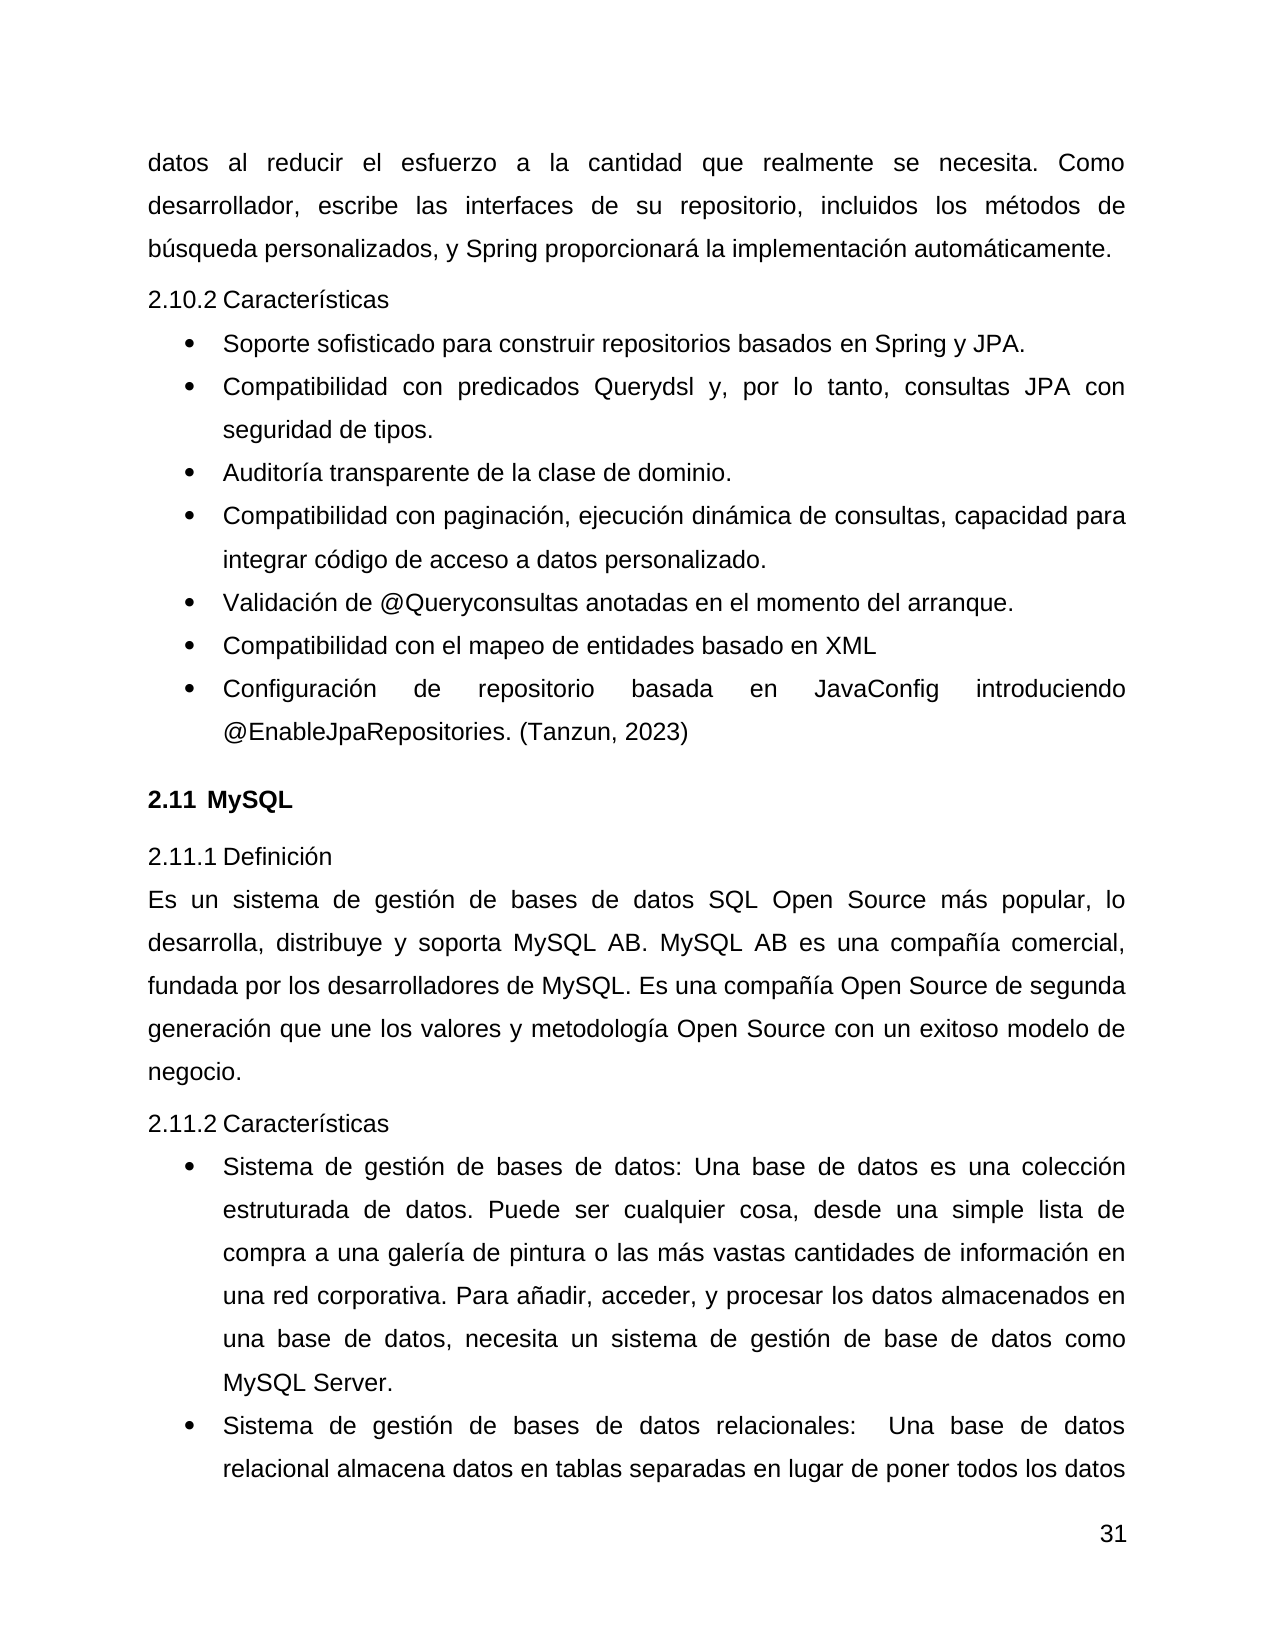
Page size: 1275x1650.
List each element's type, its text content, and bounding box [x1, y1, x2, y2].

list Compatibilidad con el mapeo de entidades basado en XML [185, 631, 1127, 660]
text MySQL [148, 786, 1127, 814]
list Configuración de repositorio basada en JavaConfig introduciendo @EnableJpaRepositories. [185, 674, 1127, 746]
list Sistema de gestión de bases de datos: Una base de datos es una colección estruturada de datos. Puede ser cualquier cosa, desde una simple lista de compra a una galería de pintura o las más vastas cantidades de información en una red corporativa. Para añadir, acceder, y procesar los datos almacenados en una base de datos, necesita un sistema de gestión de base de datos como MySQL Server. [185, 1152, 1127, 1396]
text Características [148, 1109, 1127, 1137]
list Compatibilidad con predicados Querydsl y, por lo tanto, consultas JPA con seguridad de tipos. [185, 372, 1127, 444]
text Es un sistema de gestión de bases de datos SQL Open Source más popular, lo desarrolla, distribuye y soporta MySQL AB. MySQL AB es una compañía comercial, fundada por los desarrolladores de MySQL. Es una compañía Open Source de segunda generación que une los valores y metodología Open Source con un exitoso modelo de negocio. [148, 885, 1127, 1086]
text Características [148, 285, 1127, 314]
list Compatibilidad con paginación, ejecución dinámica de consultas, capacidad para integrar código de acceso a datos personalizado. [185, 501, 1127, 573]
list Validación de @Queryconsultas anotadas en el momento del arranque. [185, 588, 1127, 617]
text Definición [148, 842, 1127, 870]
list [185, 1411, 1127, 1483]
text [148, 148, 1127, 263]
list Soporte sofisticado para construir repositorios basados ​​en Spring y JPA. [185, 328, 1127, 357]
list Auditoría transparente de la clase de dominio. [185, 458, 1127, 487]
